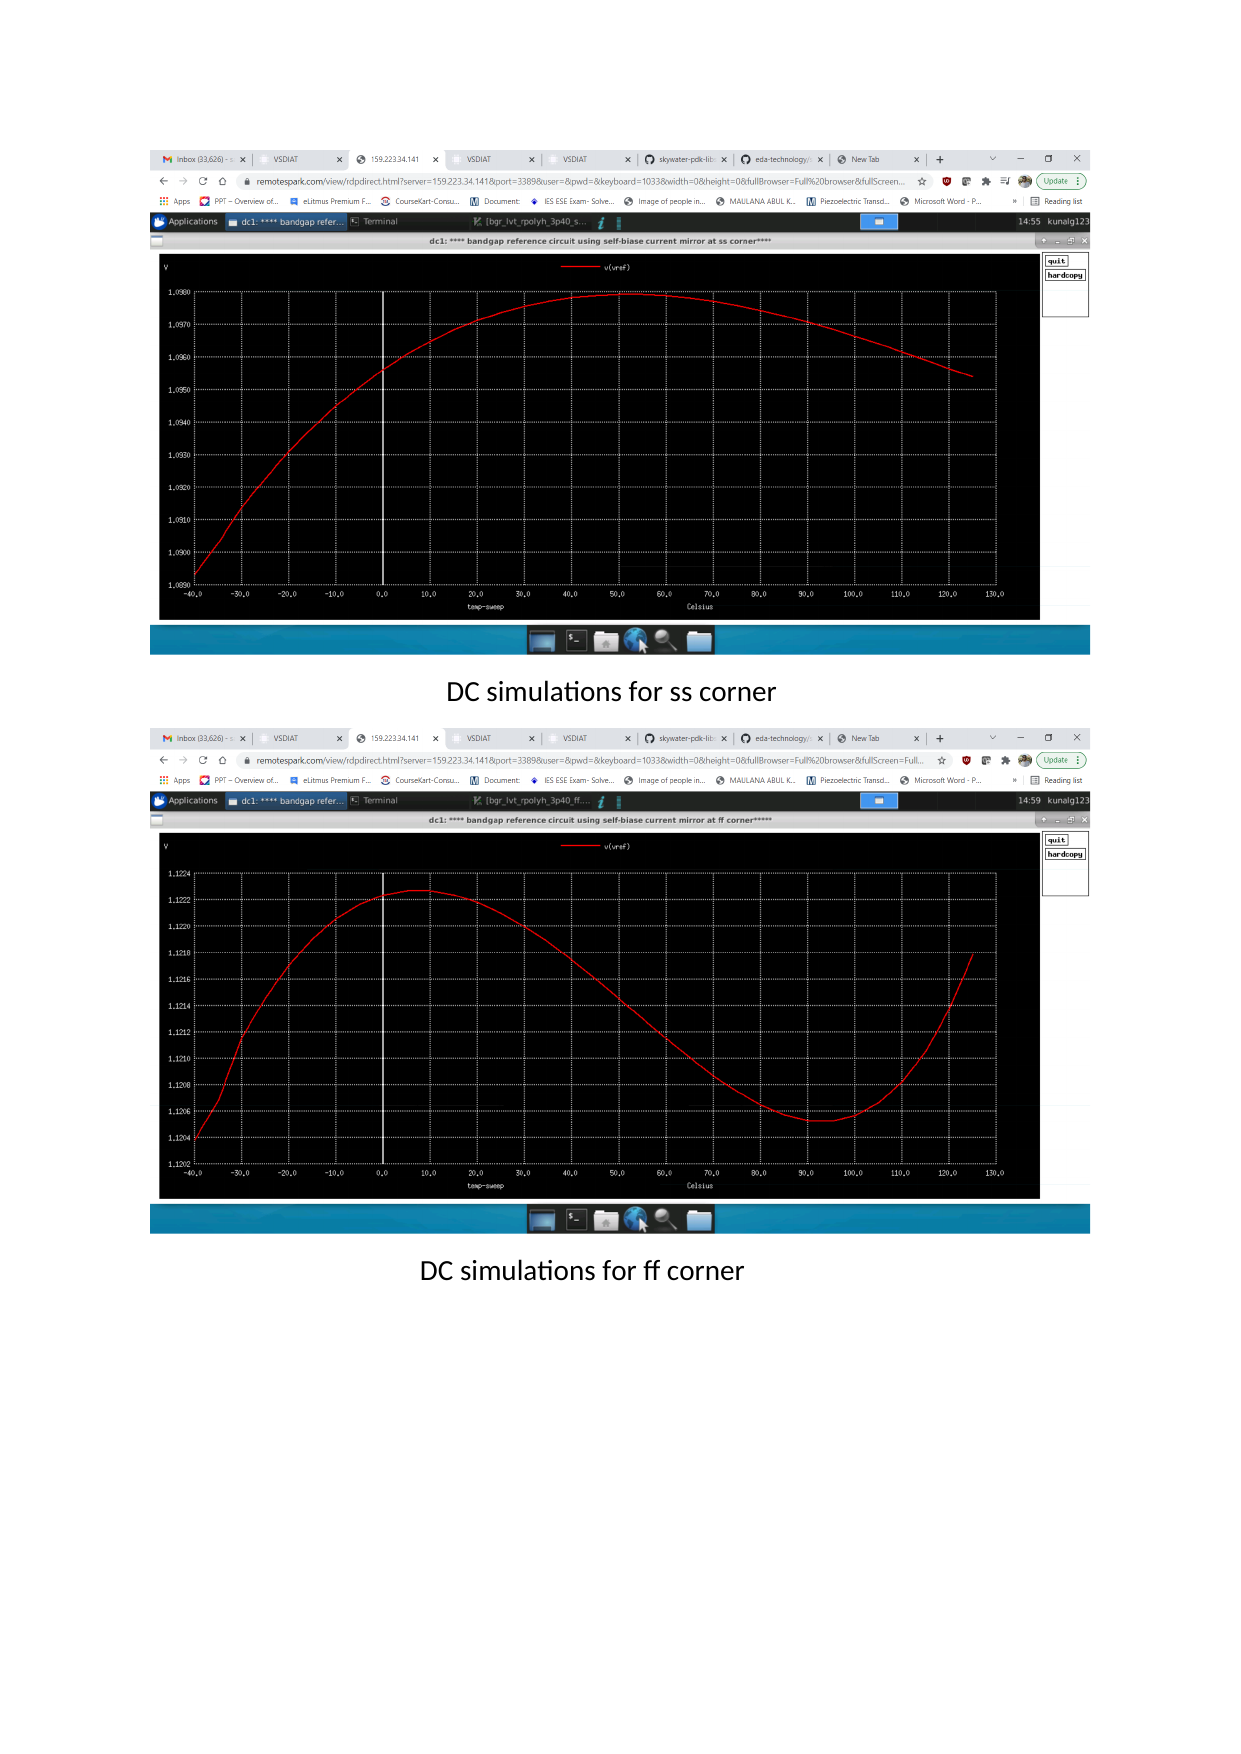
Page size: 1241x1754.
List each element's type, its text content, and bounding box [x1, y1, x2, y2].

text DC simulations for ff corner [150, 1252, 1090, 1288]
picture [150, 728, 1091, 1234]
picture [150, 150, 1091, 655]
text DC simulations for ss corner [150, 673, 1090, 709]
